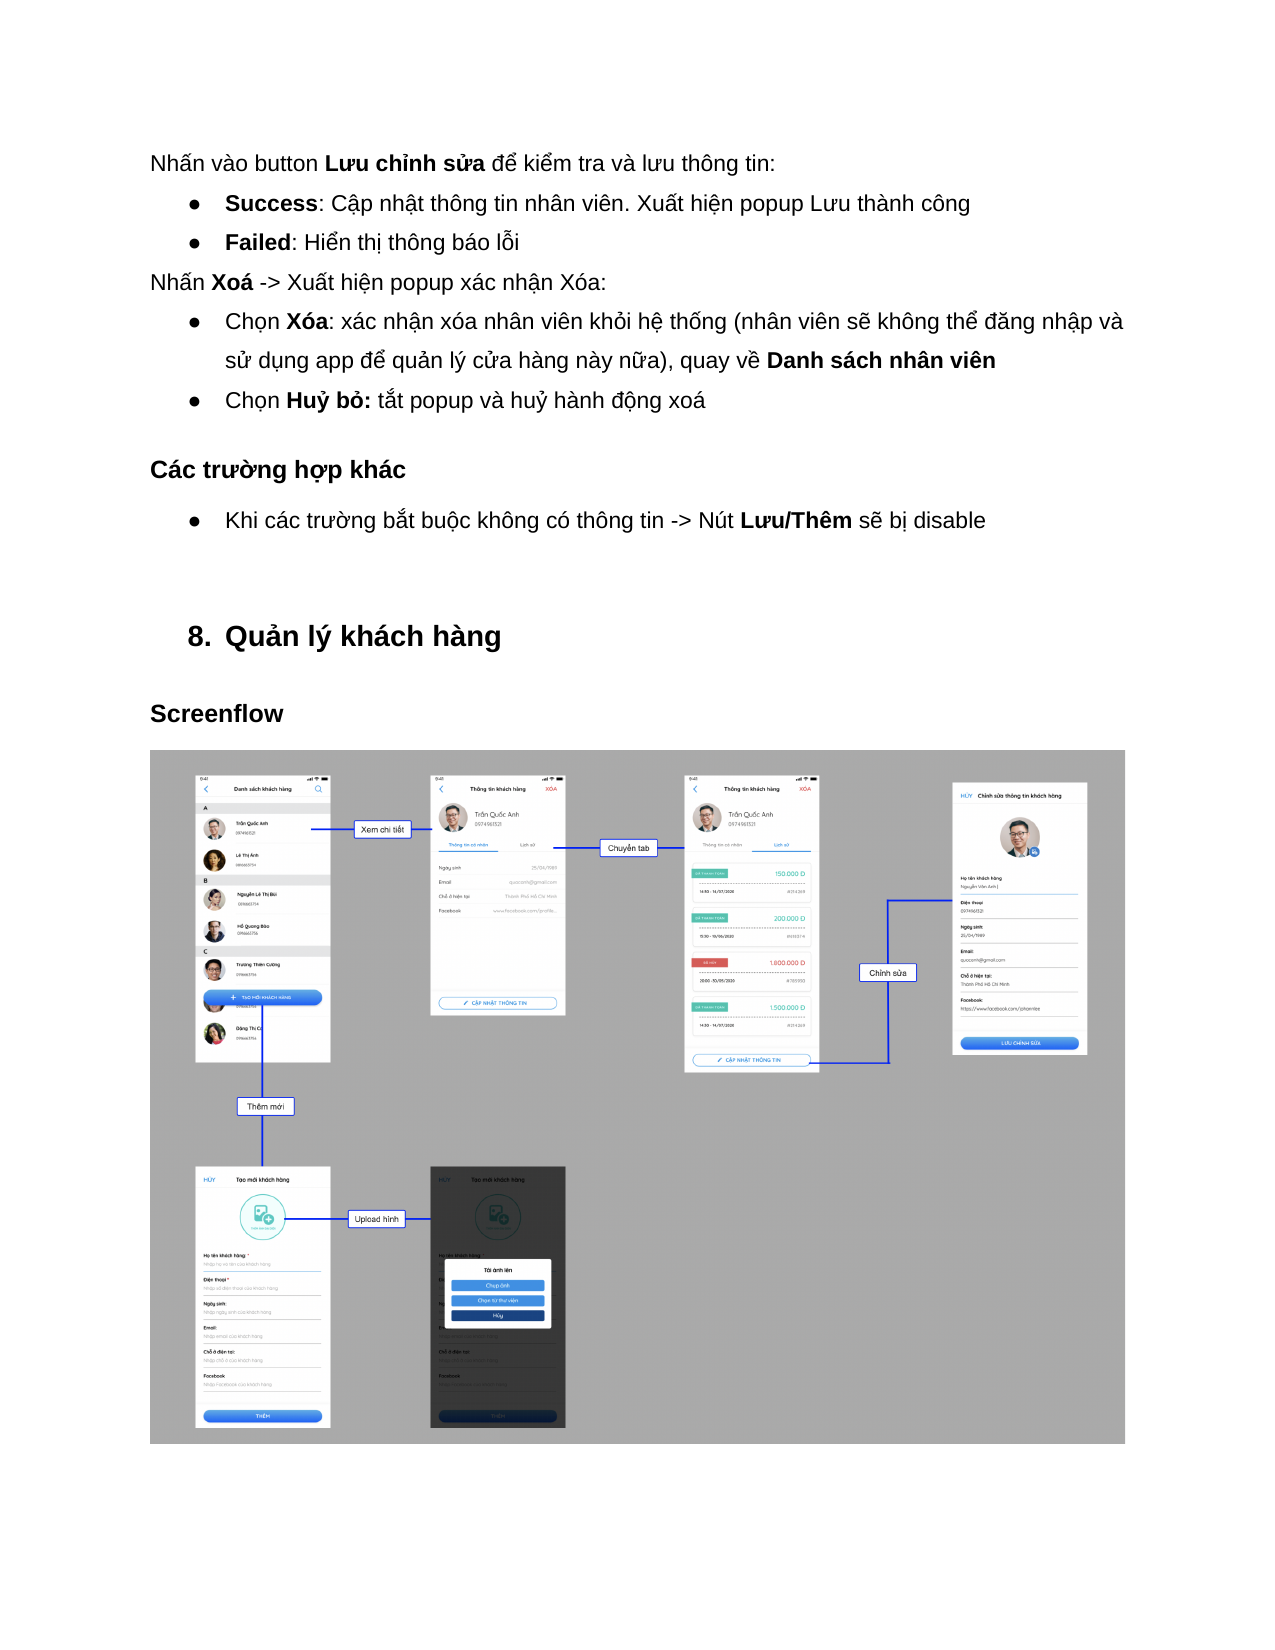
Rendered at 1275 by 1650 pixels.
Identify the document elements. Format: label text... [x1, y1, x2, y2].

subtitle Các trường hợp khác [150, 456, 1125, 484]
subtitle Quản lý khách hàng [187, 619, 1125, 653]
list Khi các trường bắt buộc không có thông tin -> Nút Lưu/Thêm sẽ bị disable [187, 507, 1125, 533]
list Chọn Huỷ bỏ: tắt popup và huỷ hành động xoá [187, 387, 1125, 413]
list Chọn Xóa: xác nhận xóa nhân viên khỏi hệ thống (nhân viên sẽ không thể đăng nhập và sử dụng app để quản lý cửa hàng này nữa), quay về Danh sách nhân viên [187, 308, 1125, 374]
text Nhấn Xoá -> Xuất hiện popup xác nhận Xóa: [150, 268, 1125, 295]
picture [150, 750, 1125, 1444]
text Nhấn vào button Lưu chỉnh sửa để kiểm tra và lưu thông tin: [150, 150, 1125, 176]
subtitle Screenflow [150, 699, 1125, 727]
list Failed: Hiển thị thông báo lỗi [187, 229, 1125, 255]
list Success: Cập nhật thông tin nhân viên. Xuất hiện popup Lưu thành công [187, 189, 1125, 216]
